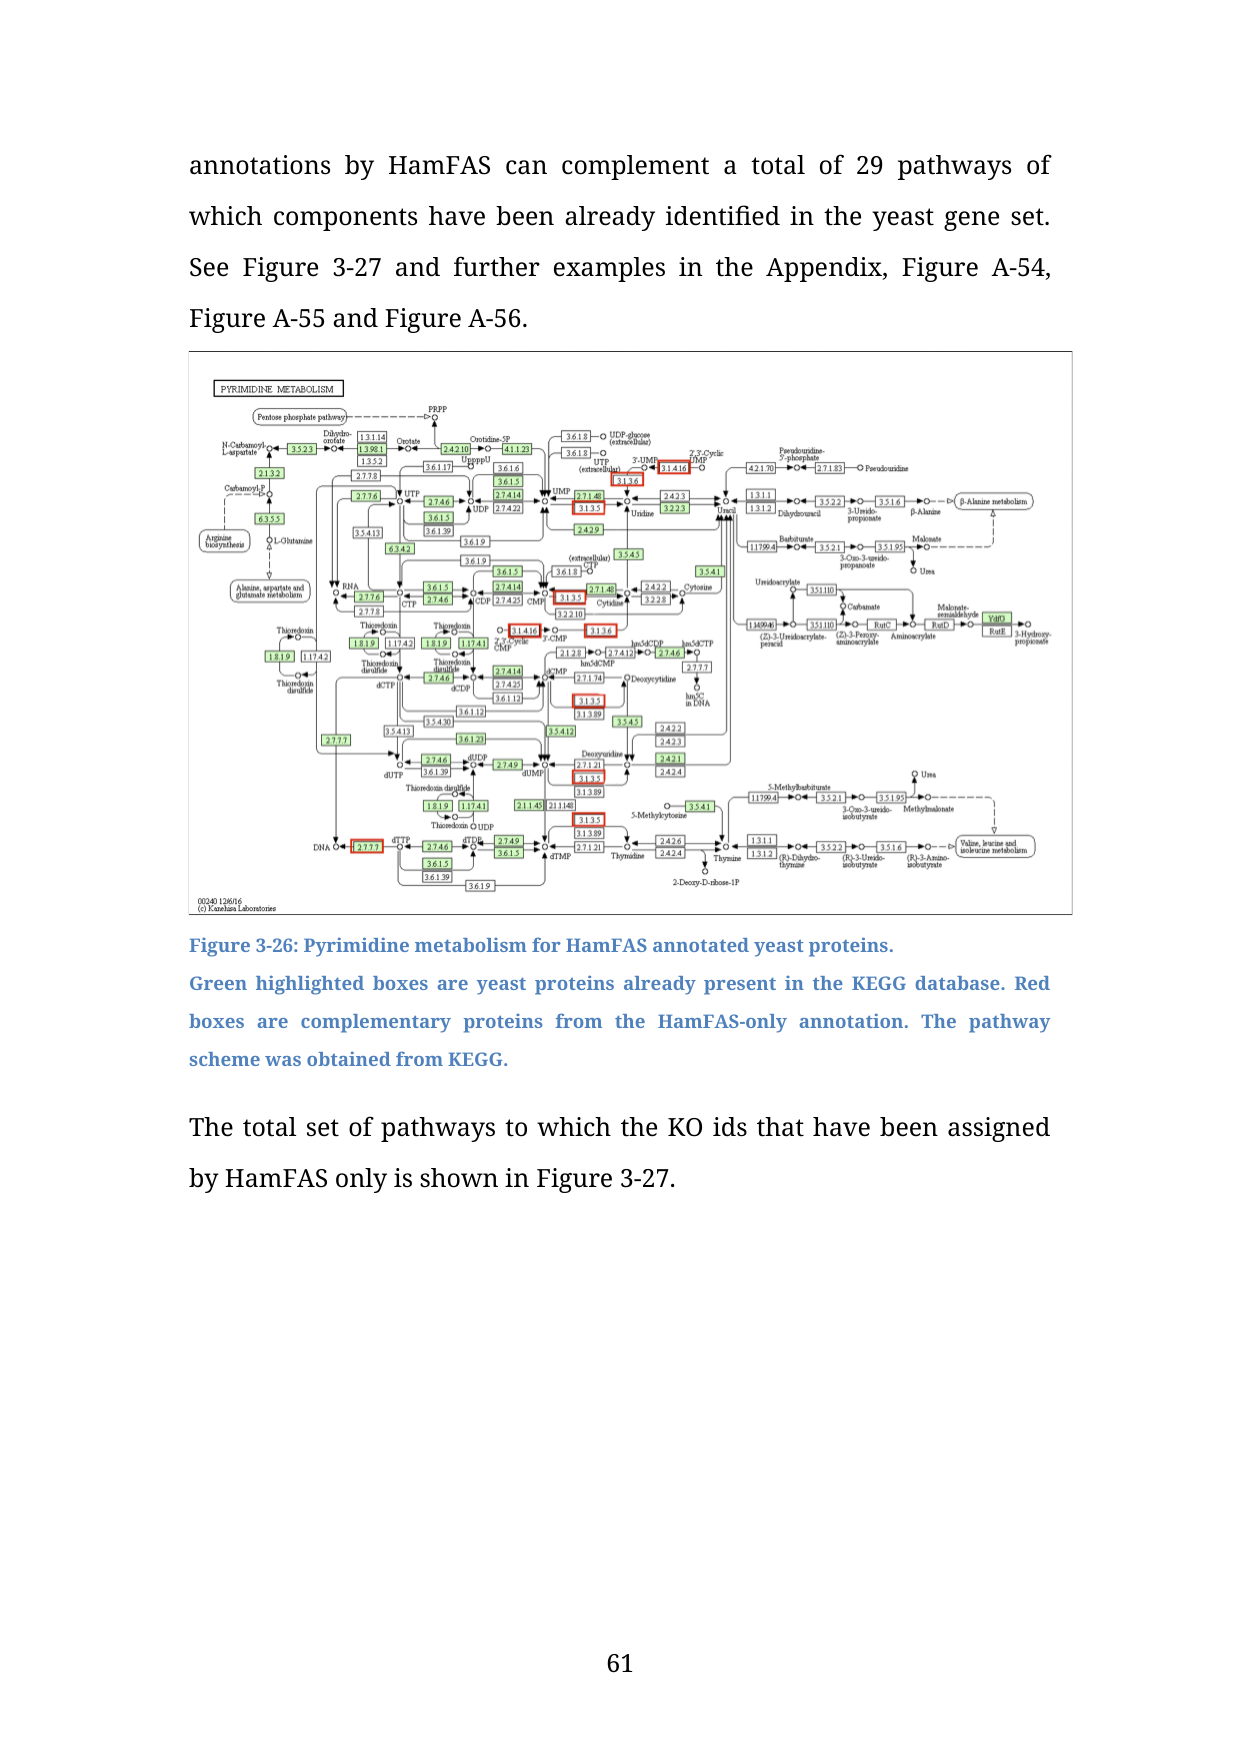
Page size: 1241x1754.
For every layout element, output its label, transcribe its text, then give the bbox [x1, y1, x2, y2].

picture [188, 351, 1073, 916]
text Green highlighted boxes are yeast proteins already present in the KEGG database. Red boxes are complementary proteins from the HamFAS-only annotation. The pathway scheme was obtained from KEGG. [189, 970, 1051, 1072]
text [189, 148, 1051, 335]
